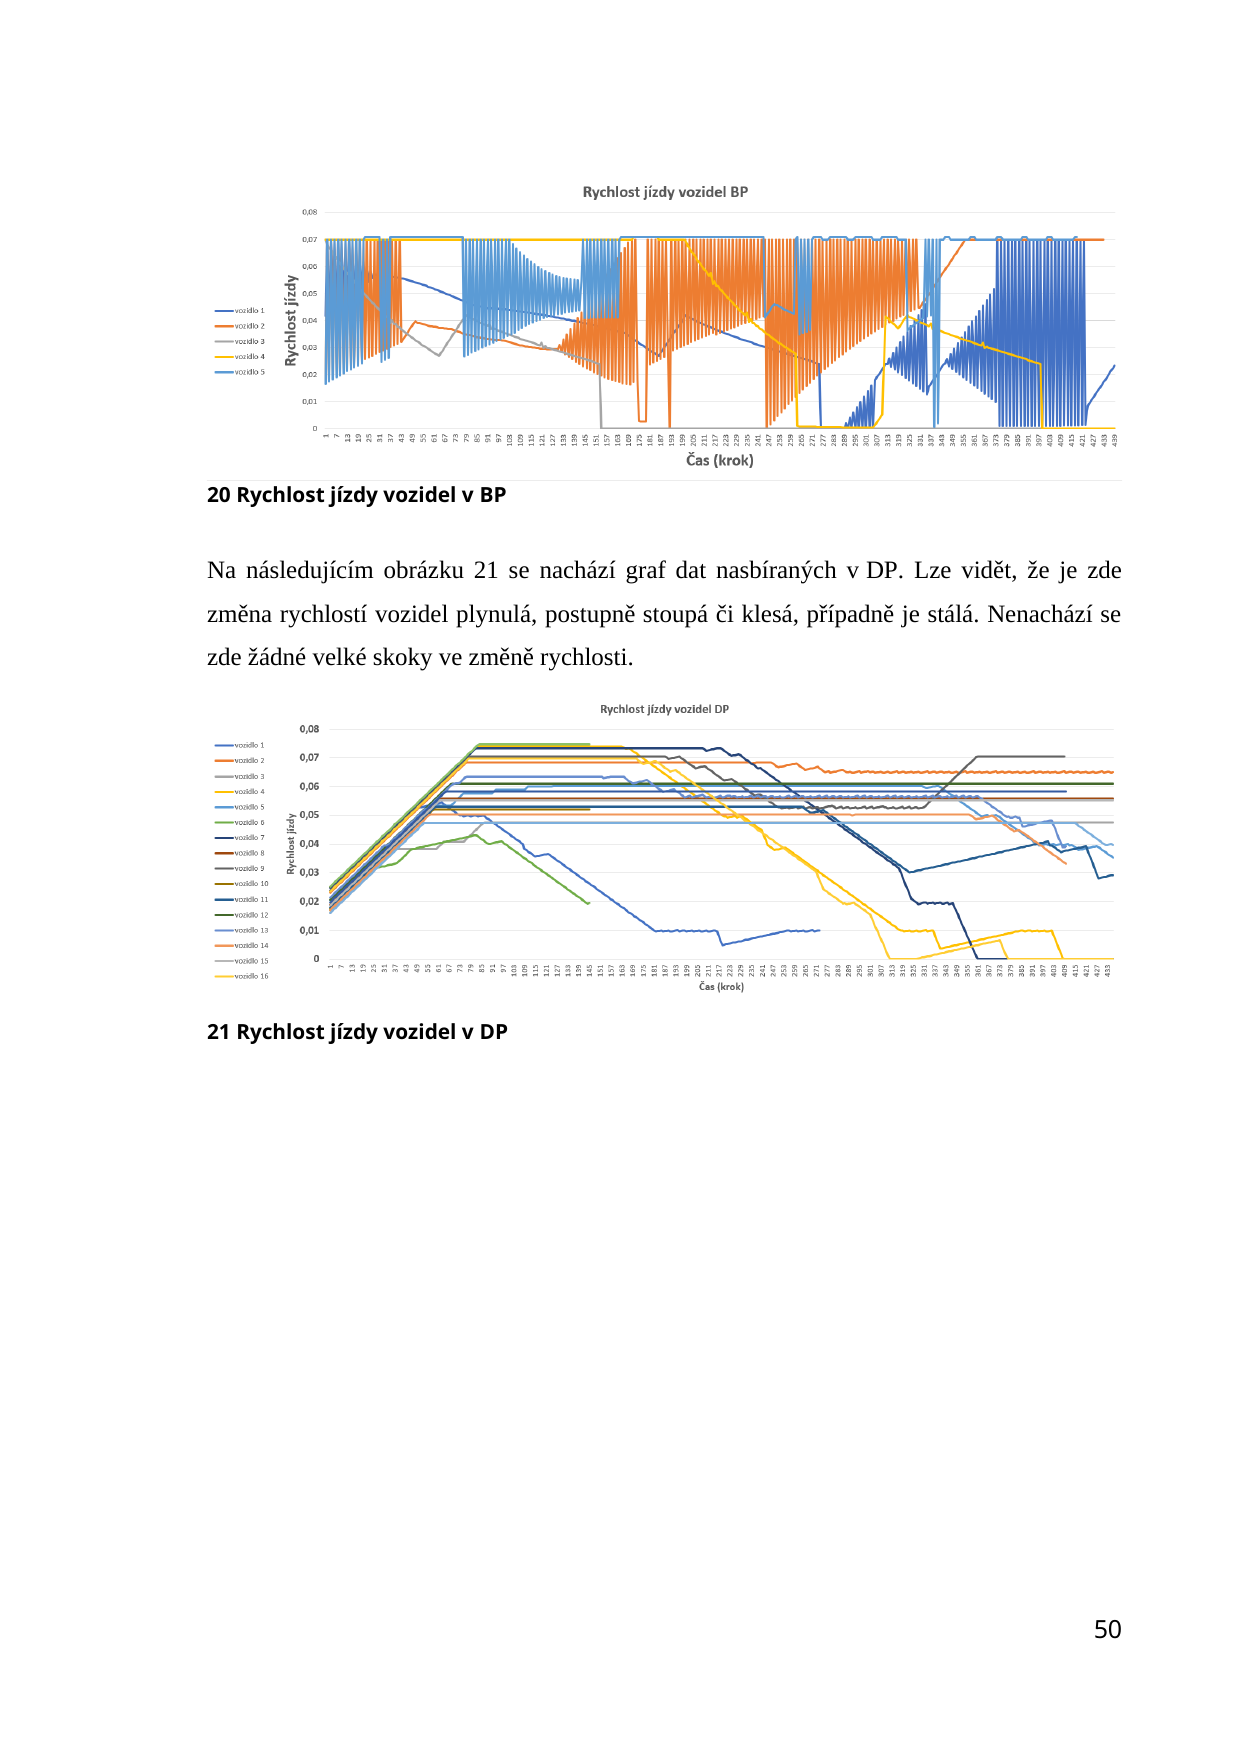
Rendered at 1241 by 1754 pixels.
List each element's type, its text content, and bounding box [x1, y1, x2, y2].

picture [206, 697, 1123, 1003]
picture [206, 177, 1123, 481]
text Na následujícím obrázku 21 se nachází graf dat nasbíraných v DP. Lze vidět, že je zde změna rychlostí vozidel plynulá, postupně stoupá či klesá, případně je stálá. Nenachází se zde žádné velké skoky ve změně rychlosti. [207, 556, 1122, 671]
text 20 Rychlost jízdy vozidel v BP [207, 481, 1122, 509]
text 21 Rychlost jízdy vozidel v DP [207, 1017, 1122, 1045]
